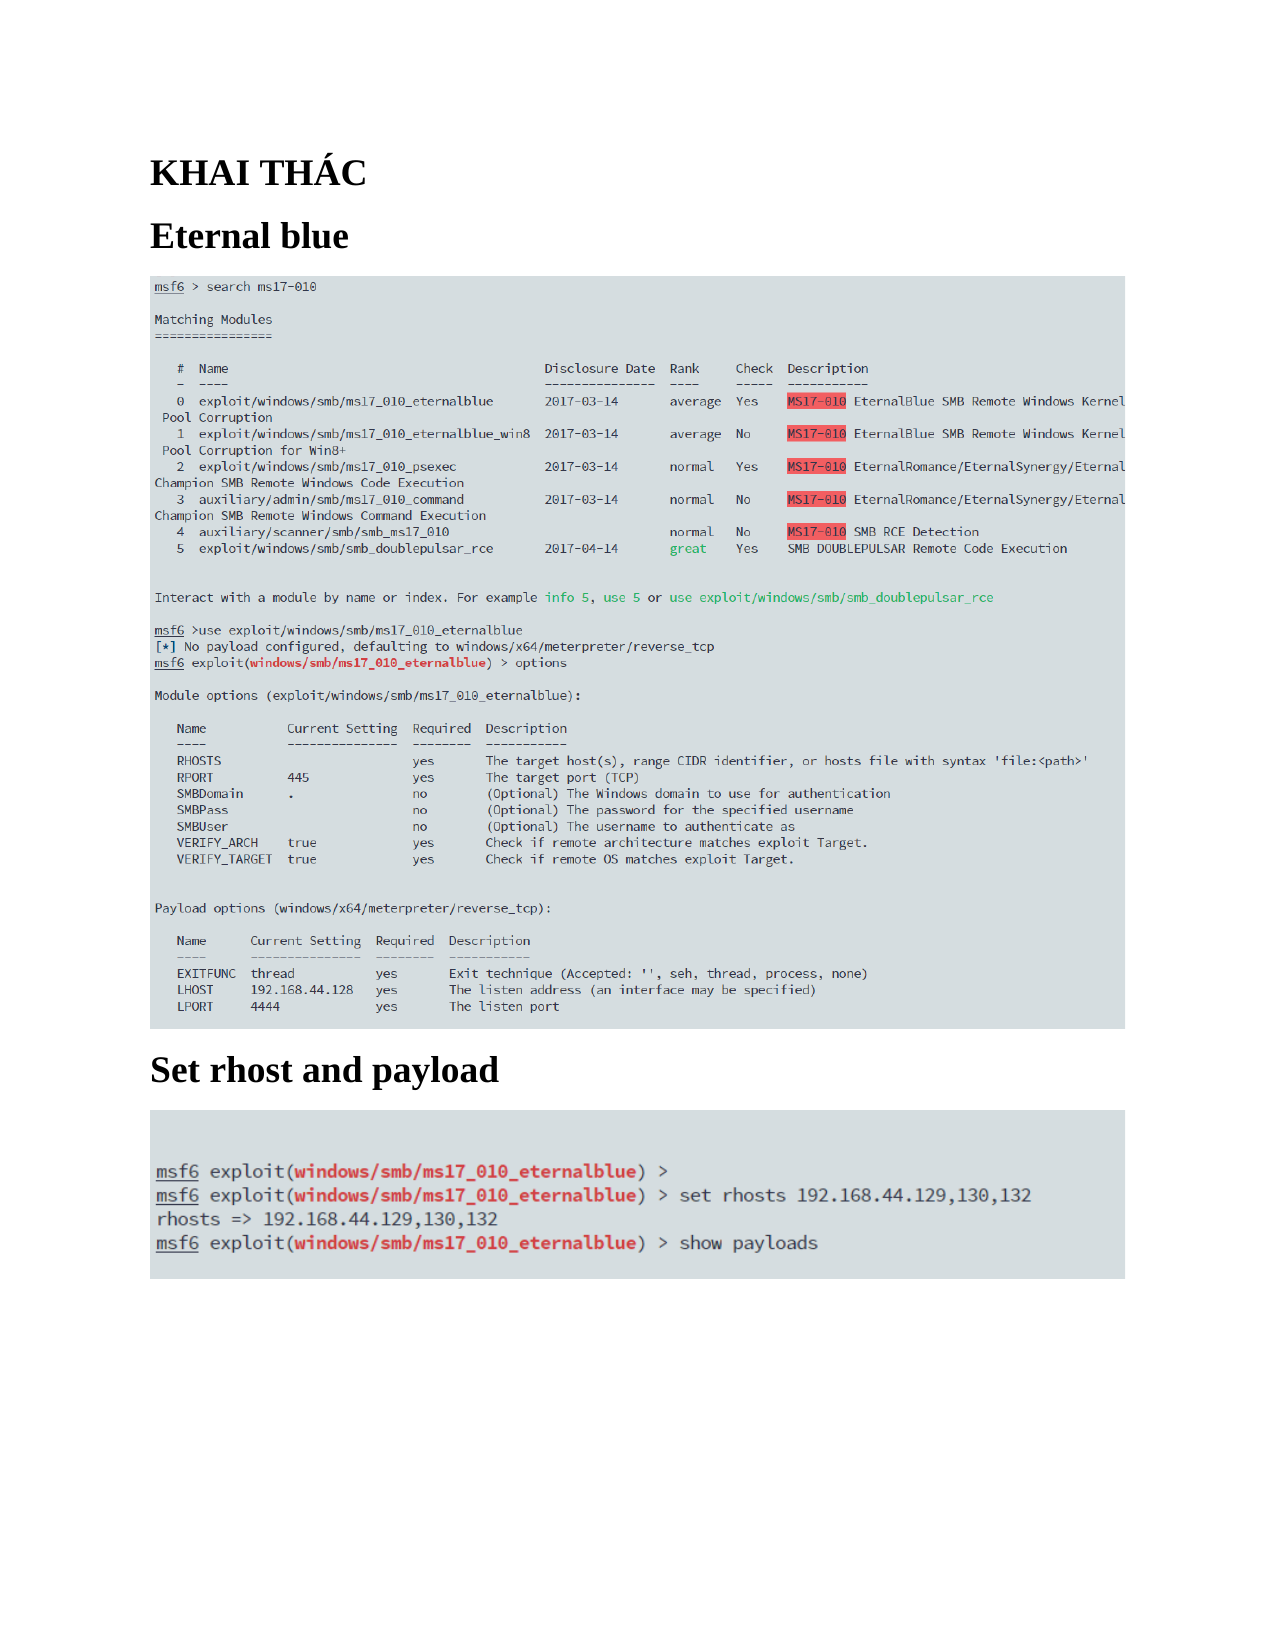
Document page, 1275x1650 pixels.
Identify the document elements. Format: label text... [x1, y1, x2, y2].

picture [150, 1110, 1125, 1279]
text Eternal blue [150, 213, 1125, 256]
text Set rhost and payload [150, 1047, 1125, 1091]
text KHAI THÁC [150, 150, 1125, 193]
picture [150, 276, 1125, 1029]
